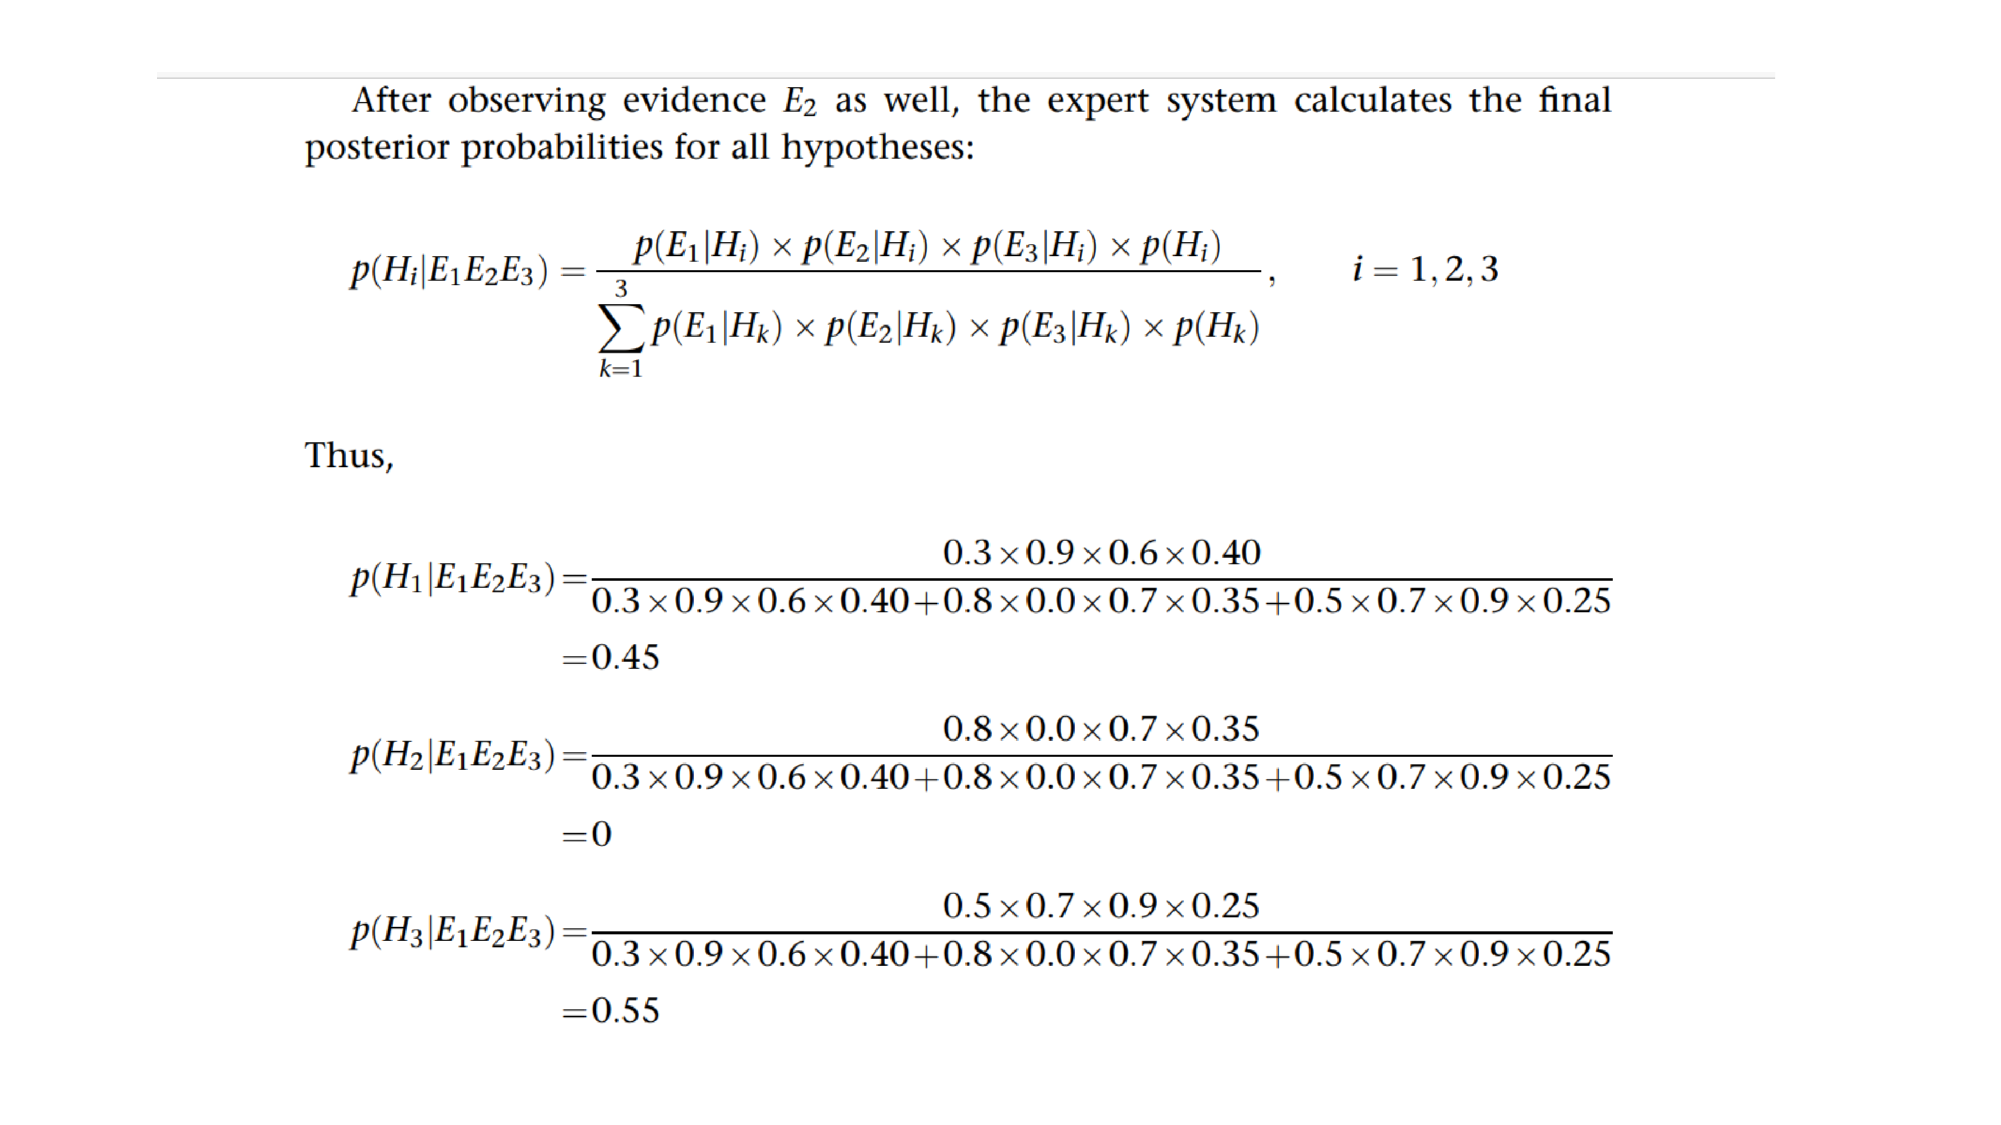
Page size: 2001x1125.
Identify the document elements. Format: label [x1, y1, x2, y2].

picture [156, 71, 1776, 1055]
